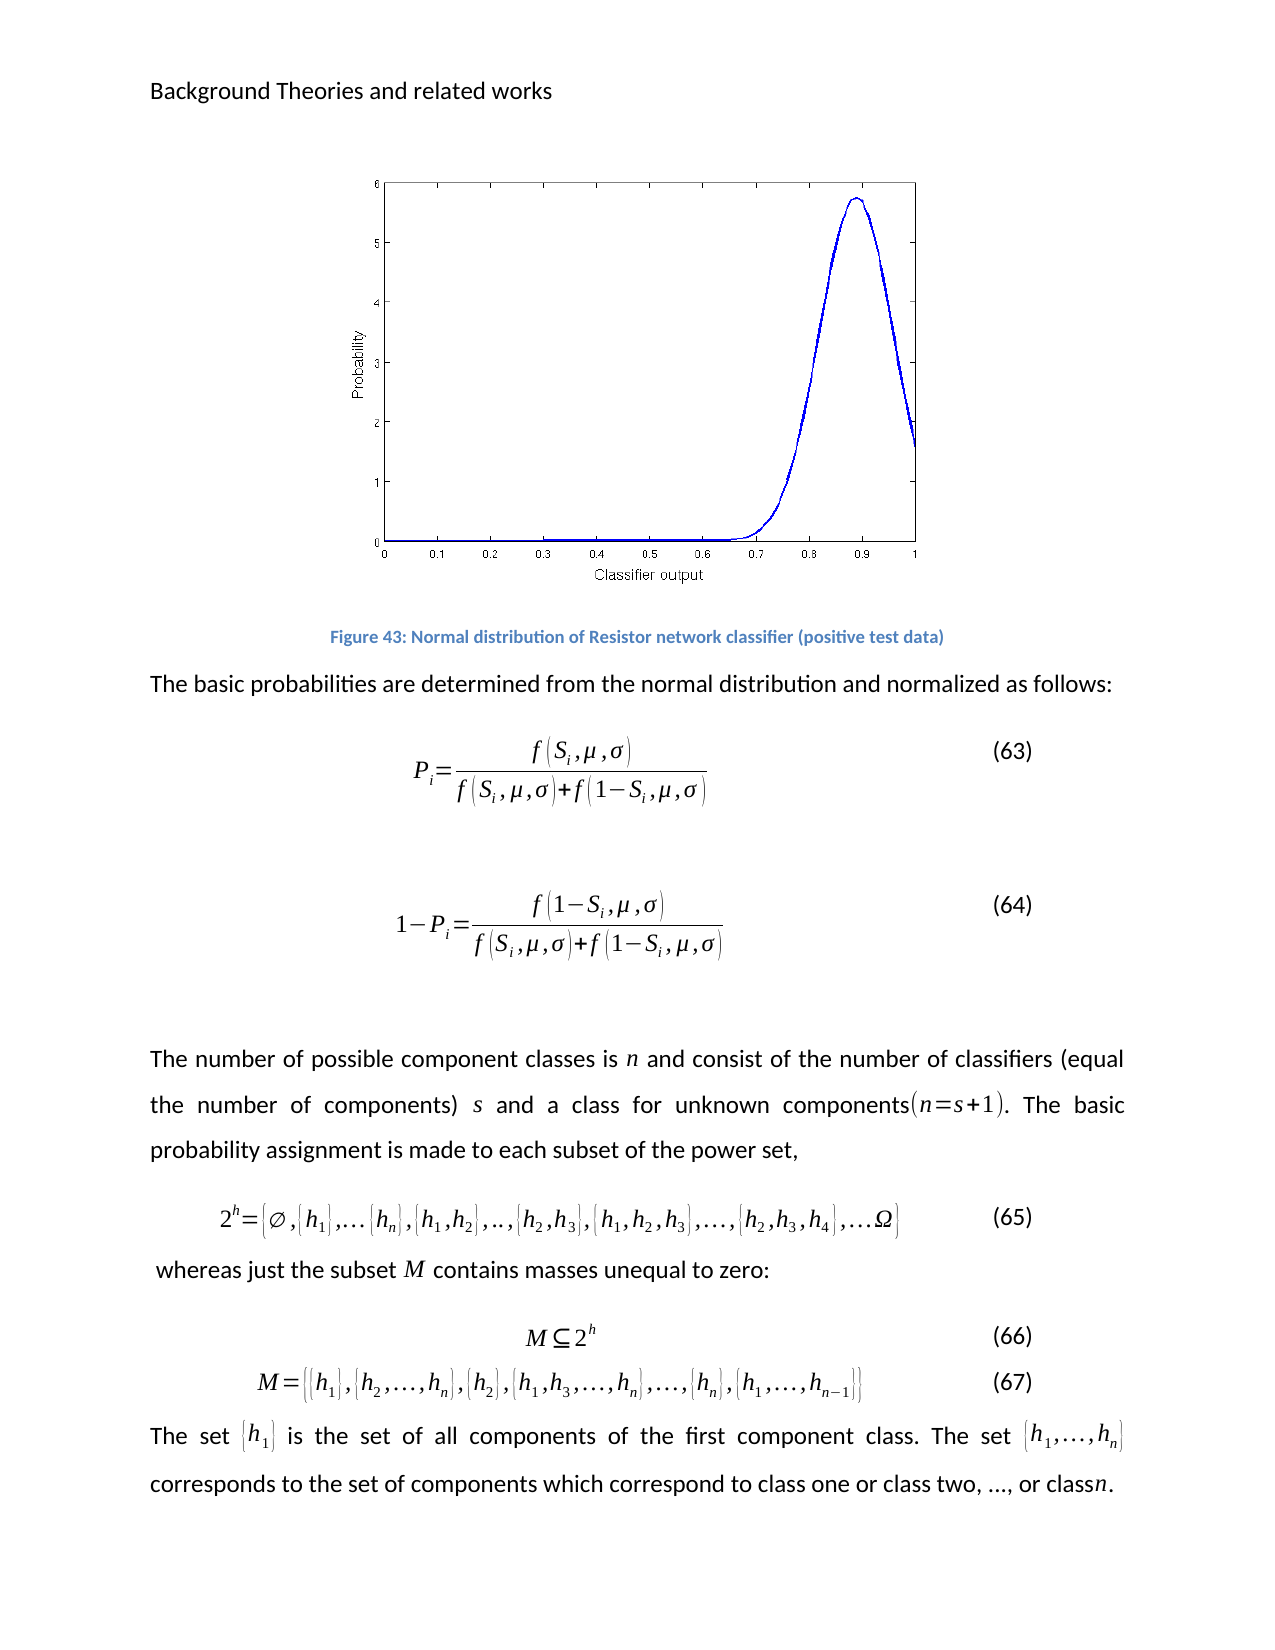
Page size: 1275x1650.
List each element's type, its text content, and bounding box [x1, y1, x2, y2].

table_header [139, 889, 981, 977]
text The set is the set of all components of the first component class. The set corresponds to the set of components which correspond to class one or class two, ..., or class. [150, 1418, 1125, 1498]
table_header [139, 1201, 981, 1254]
table_header [139, 735, 981, 823]
text whereas just the subset contains masses unequal to zero: [150, 1254, 1125, 1284]
table_cell [139, 1366, 981, 1418]
picture [295, 150, 980, 589]
text The basic probabilities are determined from the normal distribution and normalized as follows: [150, 669, 1125, 699]
table_header [139, 1320, 981, 1366]
text The number of possible component classes is and consist of the number of classifiers (equal the number of components) and a class for unknown components. The basic probability assignment is made to each subset of the power set, [150, 1043, 1125, 1165]
